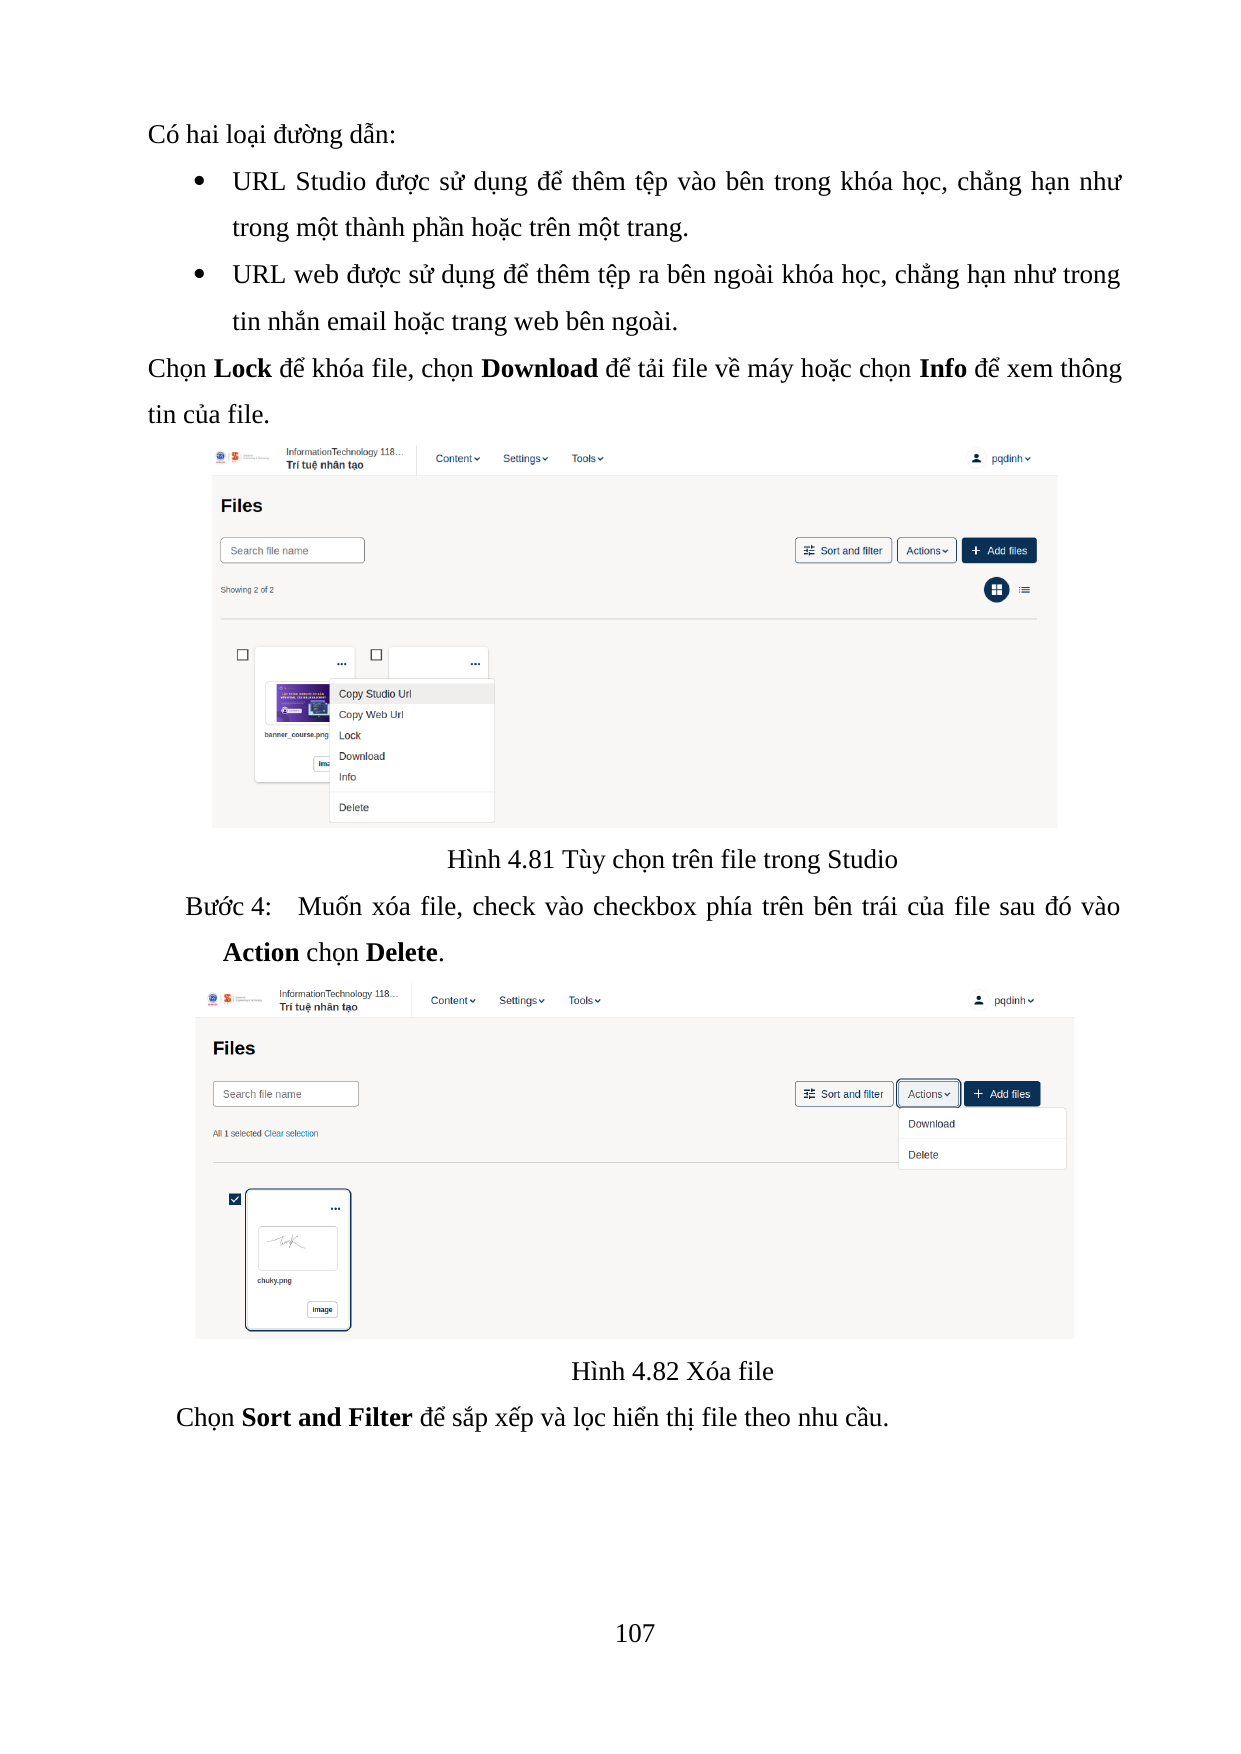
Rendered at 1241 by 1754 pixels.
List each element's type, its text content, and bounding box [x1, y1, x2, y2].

text Chọn Lock để khóa file, chọn Download để tải file về máy hoặc chọn Info để xem thông tin của file. [148, 352, 1122, 429]
picture [212, 445, 1058, 828]
list URL web được sử dụng để thêm tệp ra bên ngoài khóa học, chẳng hạn như trong tin nhắn email hoặc trang web bên ngoài. [194, 258, 1122, 336]
text Chọn Sort and Filter để sắp xếp và lọc hiển thị file theo nhu cầu. [148, 1401, 1122, 1432]
list URL Studio được sử dụng để thêm tệp vào bên trong khóa học, chẳng hạn như trong một thành phần hoặc trên một trang. [194, 165, 1122, 243]
text Có hai loại đường dẫn: [148, 118, 1122, 149]
picture [195, 983, 1075, 1339]
list Muốn xóa file, check vào checkbox phía trên bên trái của file sau đó vào Action chọn Delete. [185, 890, 1122, 968]
